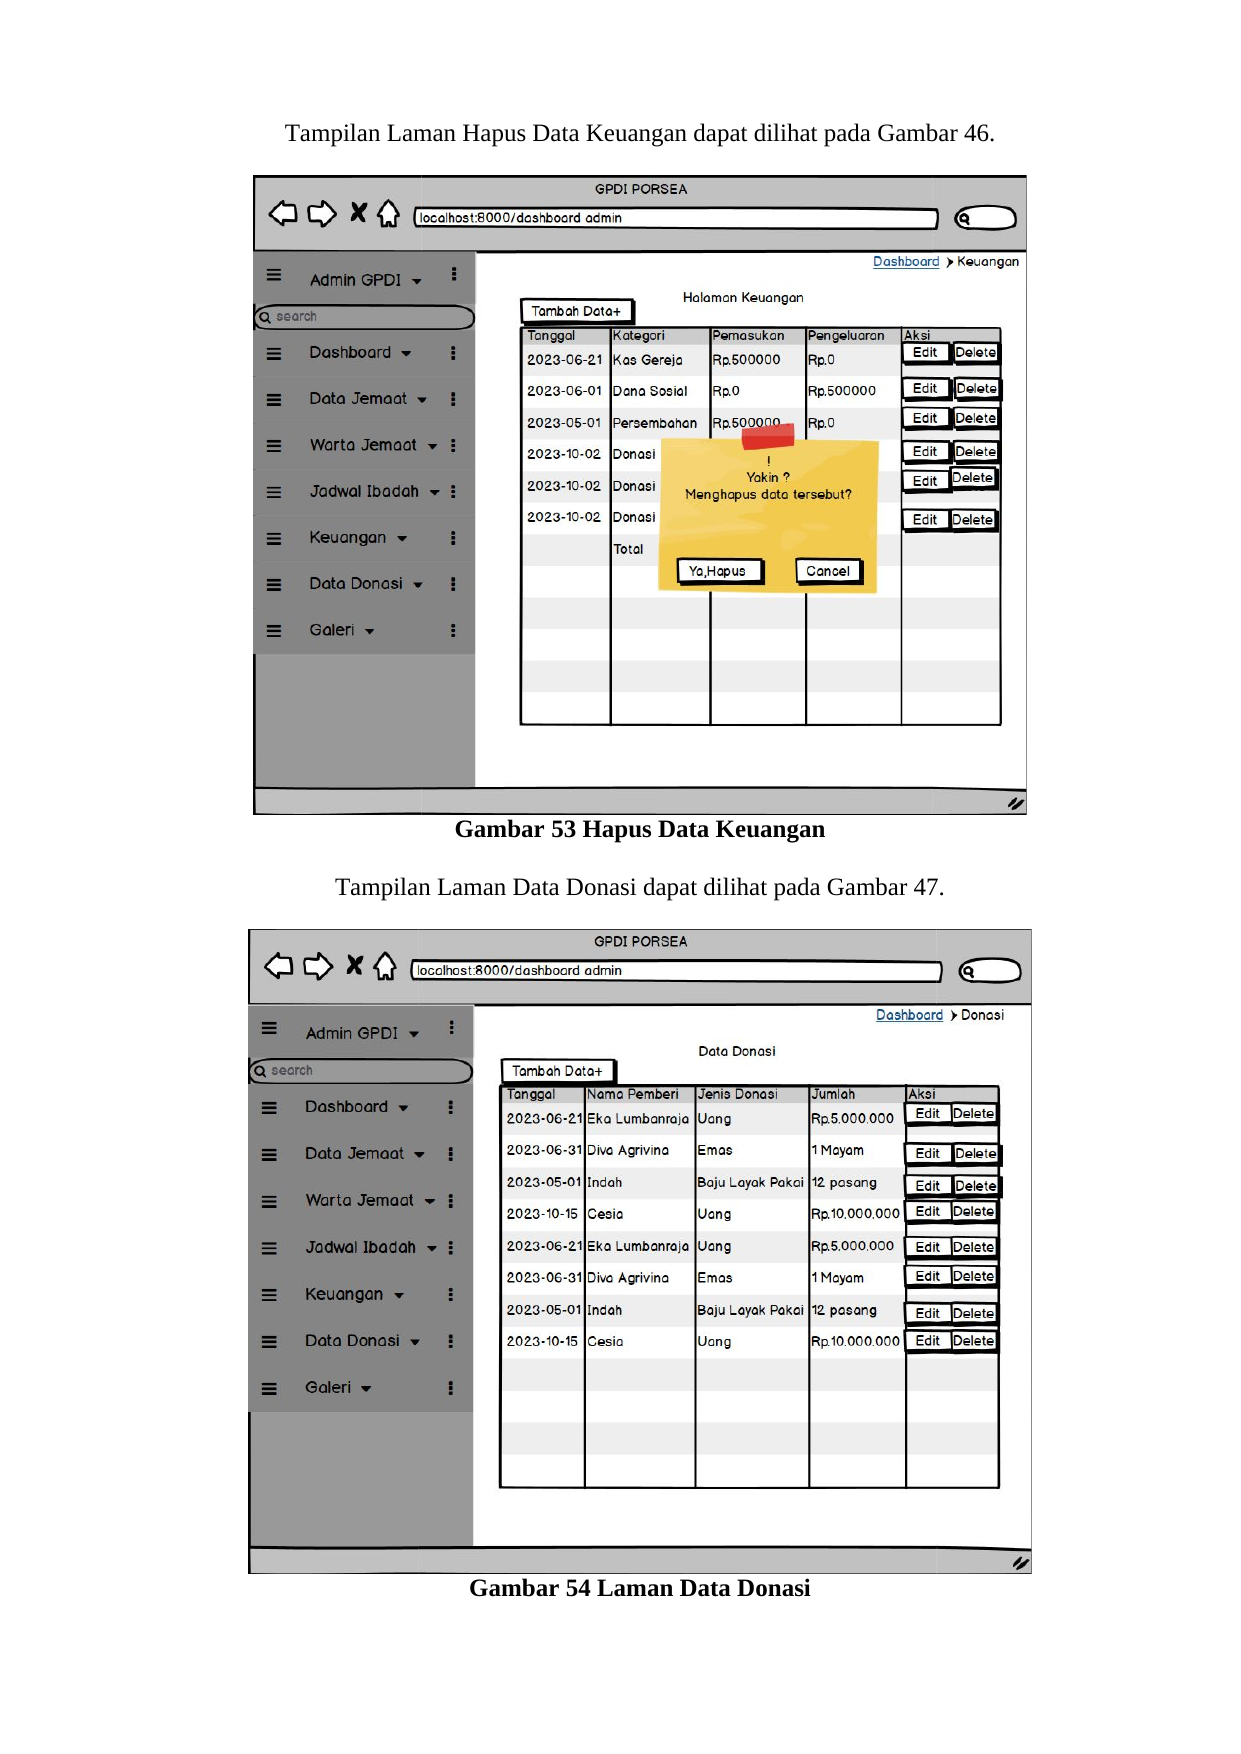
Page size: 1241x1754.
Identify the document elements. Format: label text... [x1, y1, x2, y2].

picture [253, 175, 1027, 815]
text Gambar 53 Hapus Data Keuangan [187, 814, 1092, 843]
text Gambar 54 Laman Data Donasi [187, 1573, 1092, 1602]
text Tampilan Laman Data Donasi dapat dilihat pada Gambar 47. [187, 872, 1092, 900]
picture [248, 929, 1032, 1574]
text Tampilan Laman Hapus Data Keuangan dapat dilihat pada Gambar 46. [187, 118, 1092, 147]
